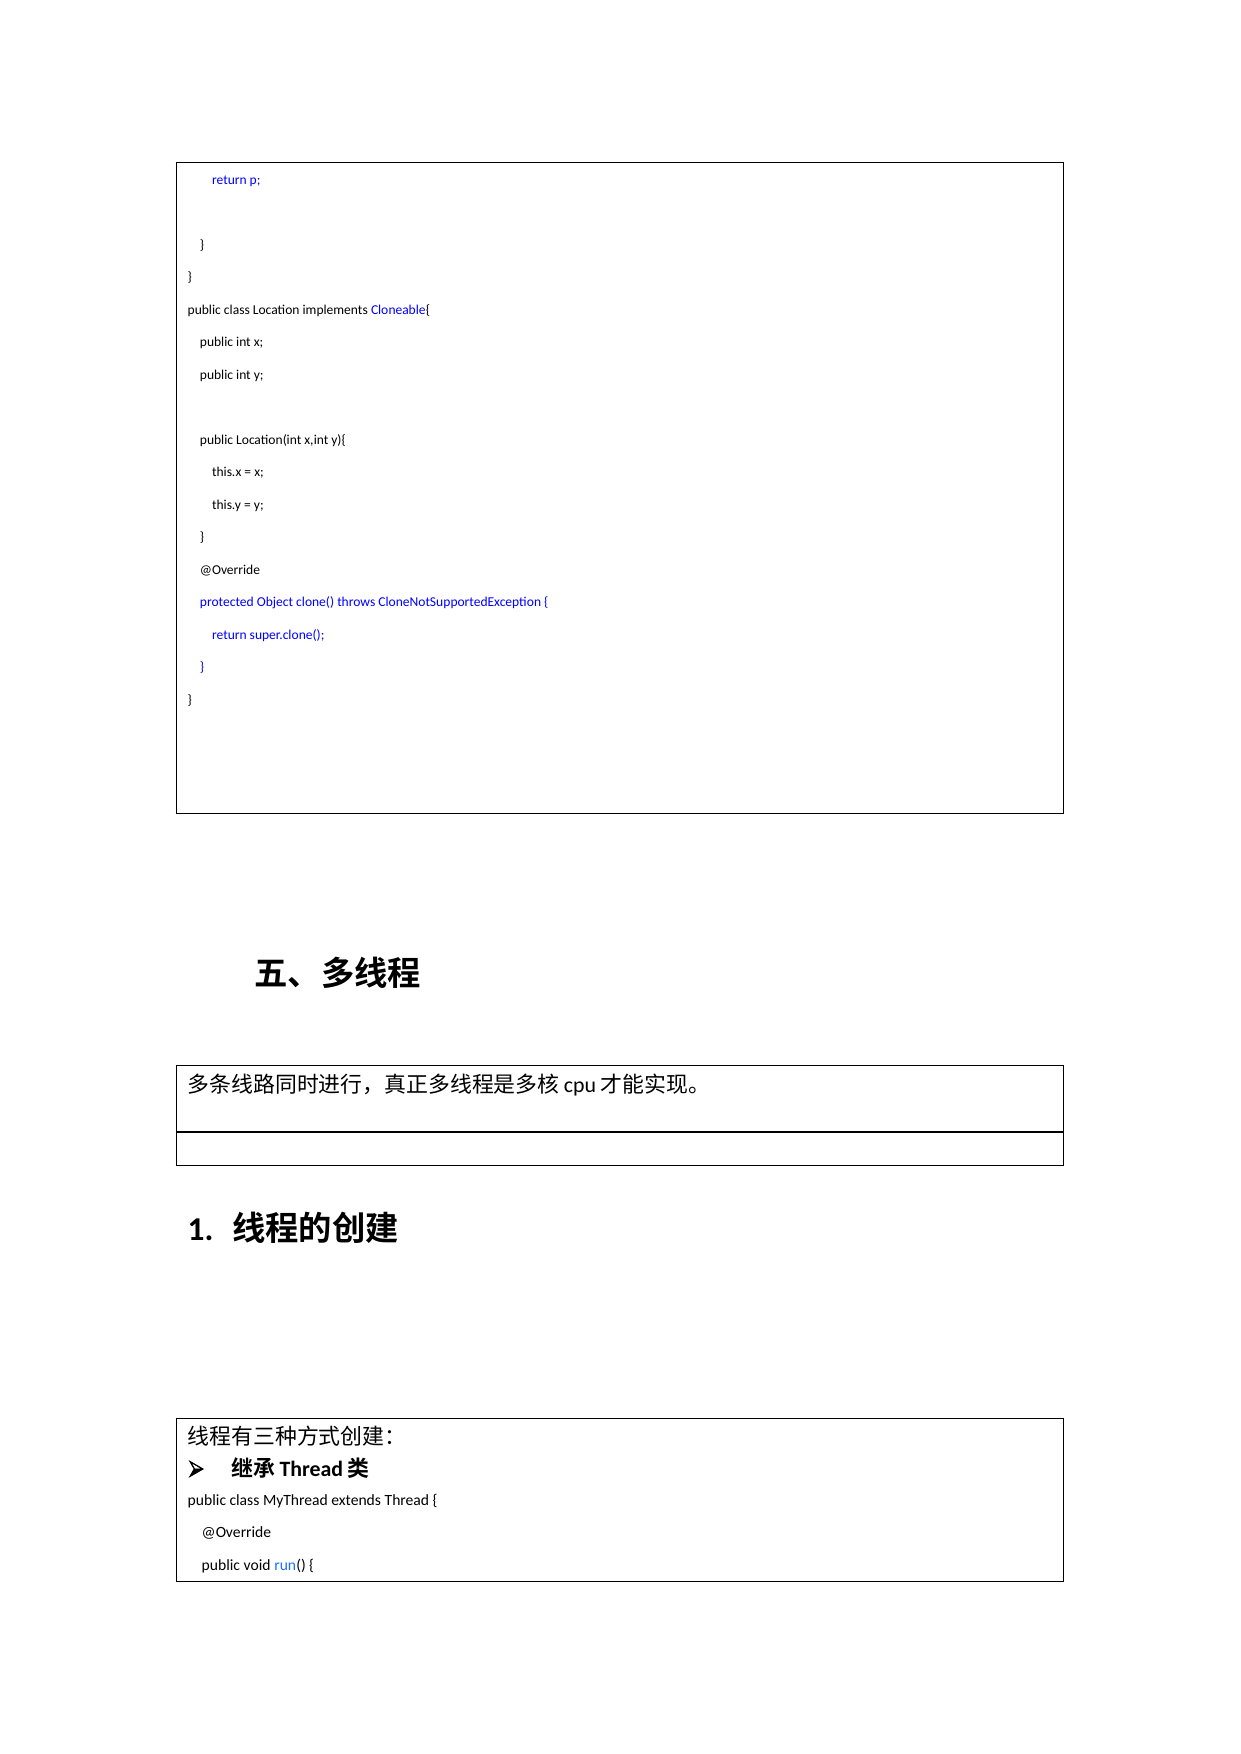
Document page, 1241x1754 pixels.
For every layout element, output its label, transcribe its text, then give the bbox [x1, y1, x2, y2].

table_cell [177, 1133, 1063, 1165]
subtitle 多线程 [187, 939, 1053, 1004]
table_header 多条线路同时进行，真正多线程是多核cpu才能实现。 [177, 1066, 1063, 1131]
subtitle 线程的创建 [187, 1193, 1053, 1258]
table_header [177, 163, 1063, 813]
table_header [177, 1419, 1063, 1581]
